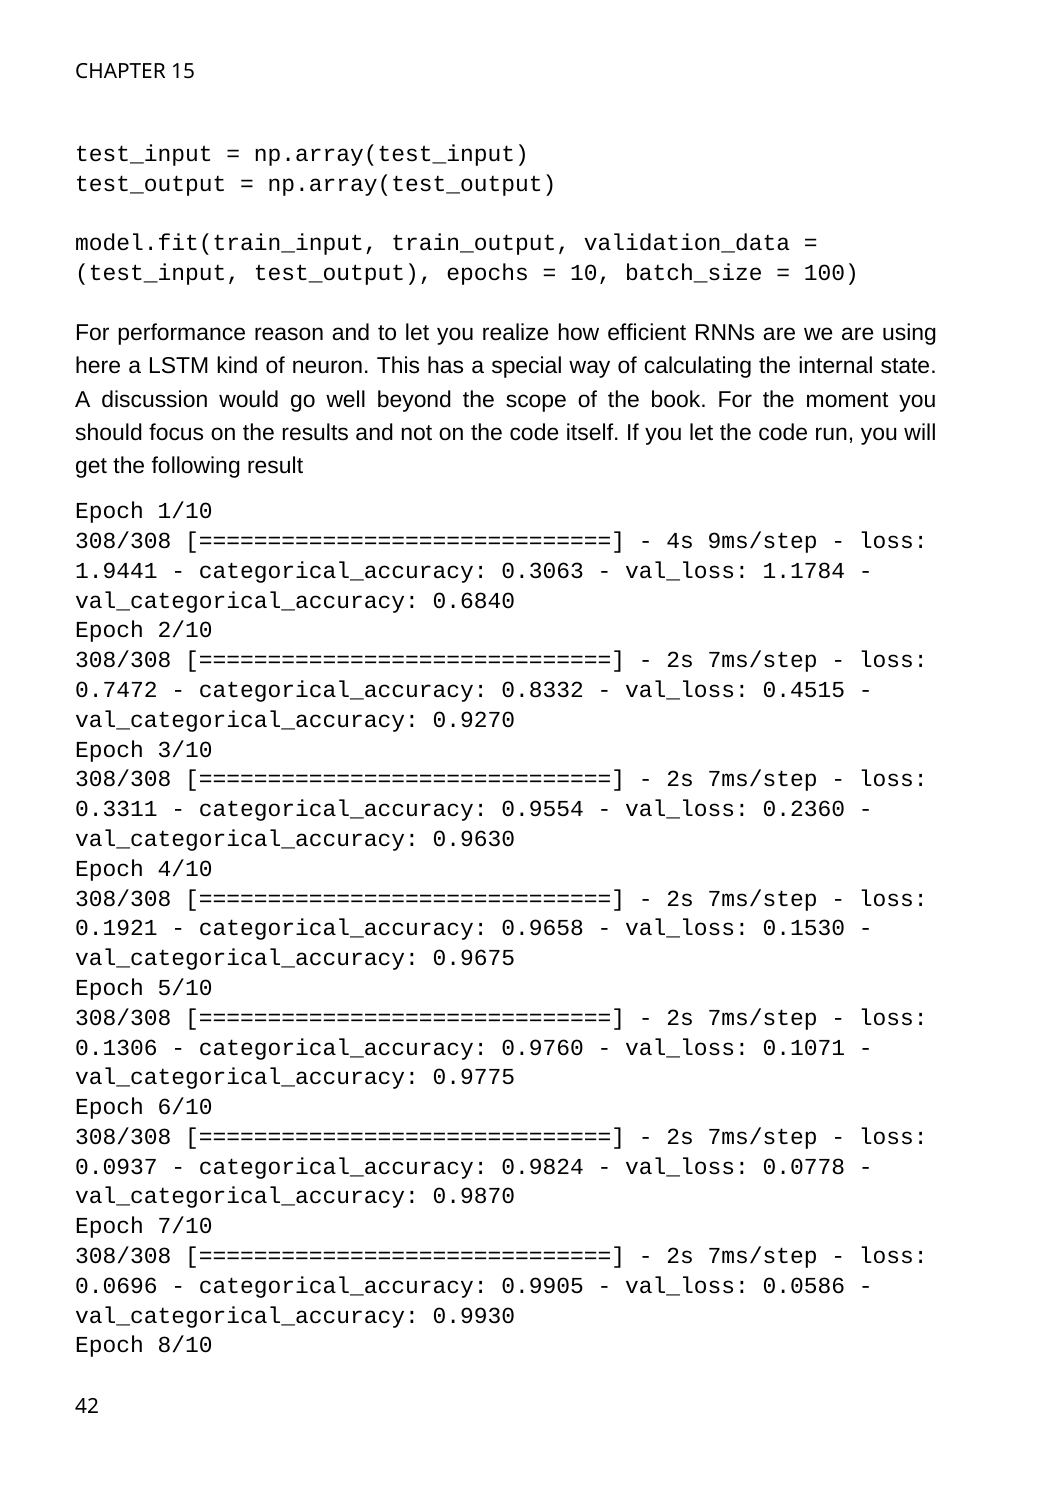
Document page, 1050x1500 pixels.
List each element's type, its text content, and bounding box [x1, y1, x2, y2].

text 308/308 [==============================] - 2s 7ms/step - loss: 0.7472 - categorical_accuracy: 0.8332 - val_loss: 0.4515 - val_categorical_accuracy: 0.9270 [75, 648, 937, 734]
text Epoch 1/10 [75, 499, 937, 526]
text Epoch 3/10 [75, 738, 937, 764]
text 308/308 [==============================] - 2s 7ms/step - loss: 0.1921 - categorical_accuracy: 0.9658 - val_loss: 0.1530 - val_categorical_accuracy: 0.9675 [75, 887, 937, 972]
text Epoch 8/10 [75, 1334, 937, 1360]
text test_input = np.array(test_input) [75, 142, 937, 168]
text test_output = np.array(test_output) [75, 172, 937, 198]
text 308/308 [==============================] - 2s 7ms/step - loss: 0.0696 - categorical_accuracy: 0.9905 - val_loss: 0.0586 - val_categorical_accuracy: 0.9930 [75, 1244, 937, 1330]
text 308/308 [==============================] - 4s 9ms/step - loss: 1.9441 - categorical_accuracy: 0.3063 - val_loss: 1.1784 - val_categorical_accuracy: 0.6840 [75, 529, 937, 615]
text For performance reason and to let you realize how efficient RNNs are we are using here a LSTM kind of neuron. This has a special way of calculating the internal state. A discussion would go well beyond the scope of the book. For the moment you should focus on the results and not on the code itself. If you let the code run, you will get the following result [75, 312, 937, 479]
text 308/308 [==============================] - 2s 7ms/step - loss: 0.0937 - categorical_accuracy: 0.9824 - val_loss: 0.0778 - val_categorical_accuracy: 0.9870 [75, 1125, 937, 1211]
text 308/308 [==============================] - 2s 7ms/step - loss: 0.3311 - categorical_accuracy: 0.9554 - val_loss: 0.2360 - val_categorical_accuracy: 0.9630 [75, 768, 937, 853]
text Epoch 5/10 [75, 976, 937, 1002]
text Epoch 2/10 [75, 619, 937, 645]
text Epoch 7/10 [75, 1214, 937, 1241]
text Epoch 4/10 [75, 857, 937, 883]
text Epoch 6/10 [75, 1095, 937, 1121]
text 308/308 [==============================] - 2s 7ms/step - loss: 0.1306 - categorical_accuracy: 0.9760 - val_loss: 0.1071 - val_categorical_accuracy: 0.9775 [75, 1006, 937, 1092]
text model.fit(train_input, train_output, validation_data = (test_input, test_output), epochs = 10, batch_size = 100) [75, 232, 937, 287]
